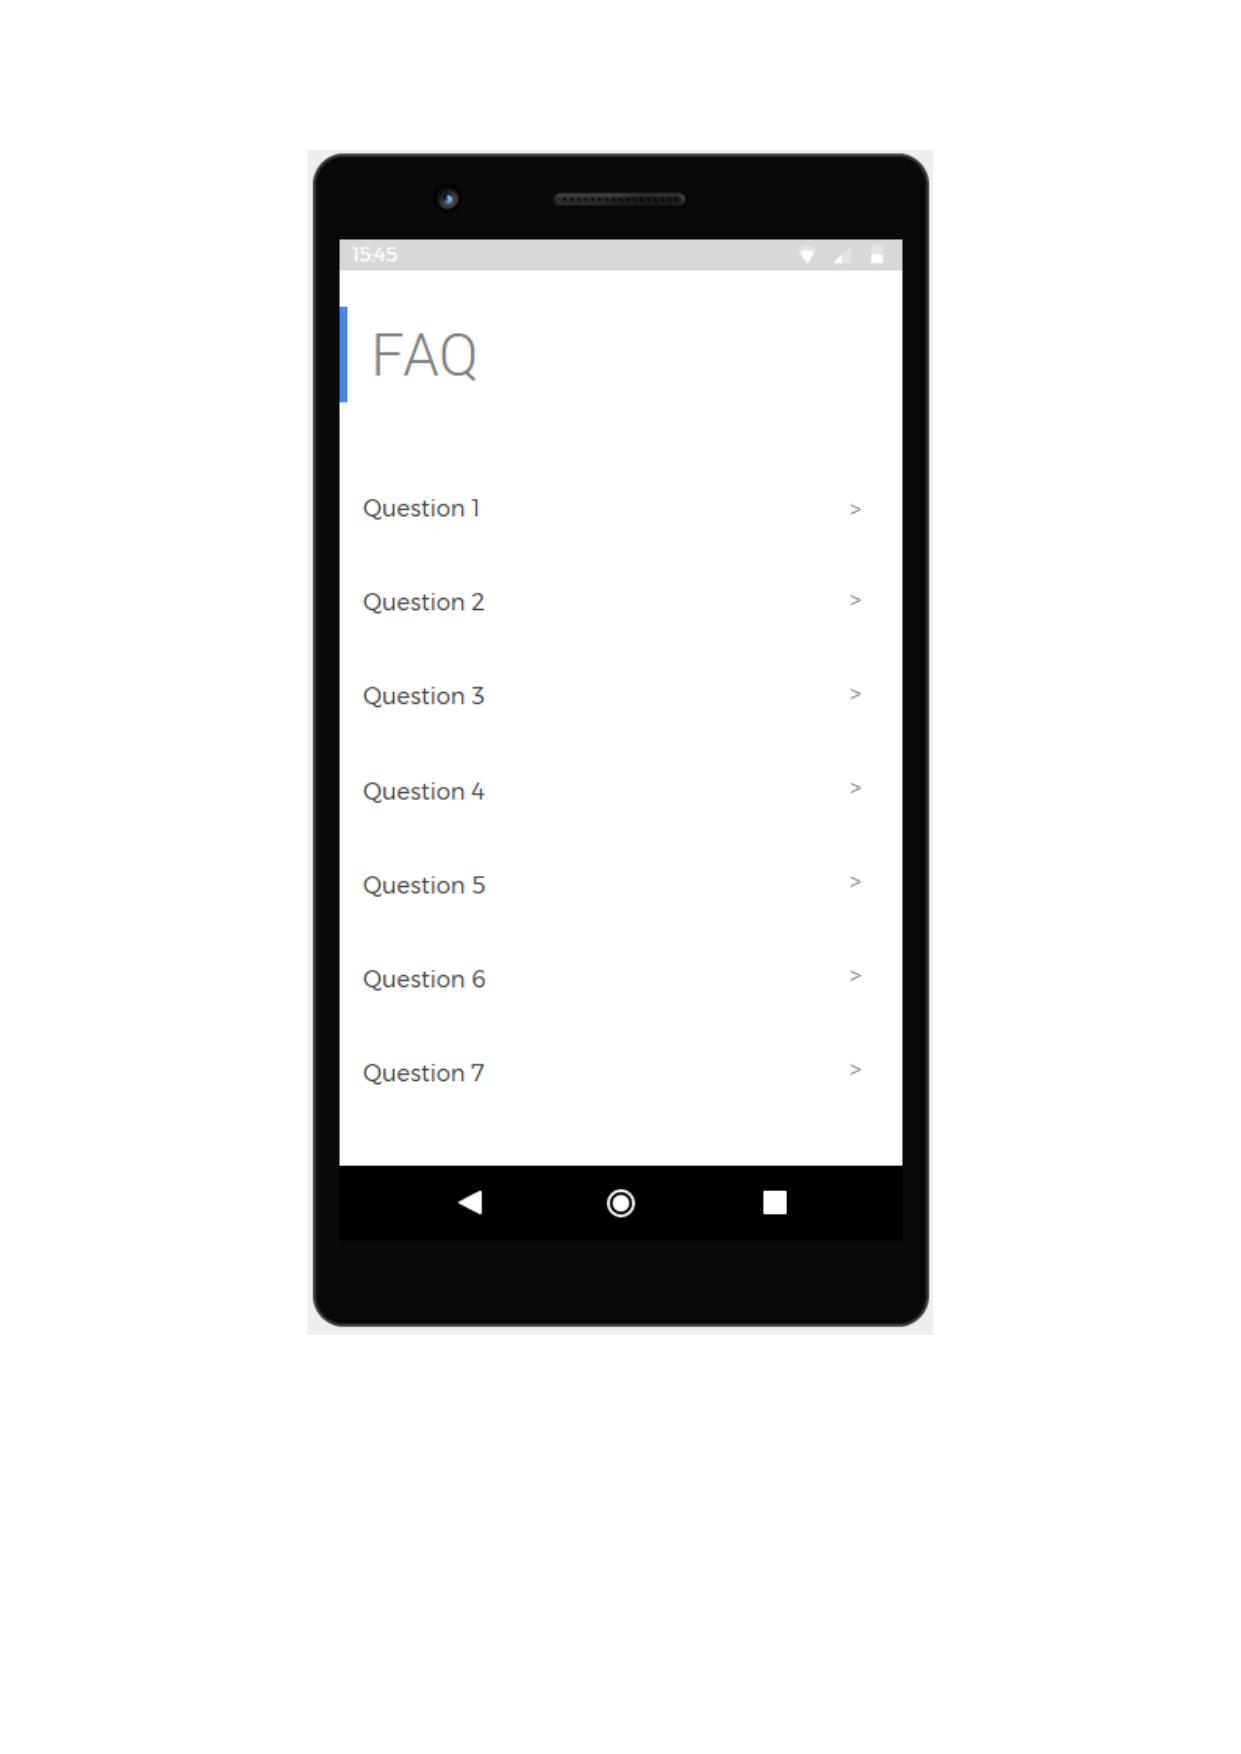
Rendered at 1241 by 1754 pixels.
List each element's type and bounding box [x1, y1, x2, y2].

picture [307, 150, 933, 1335]
